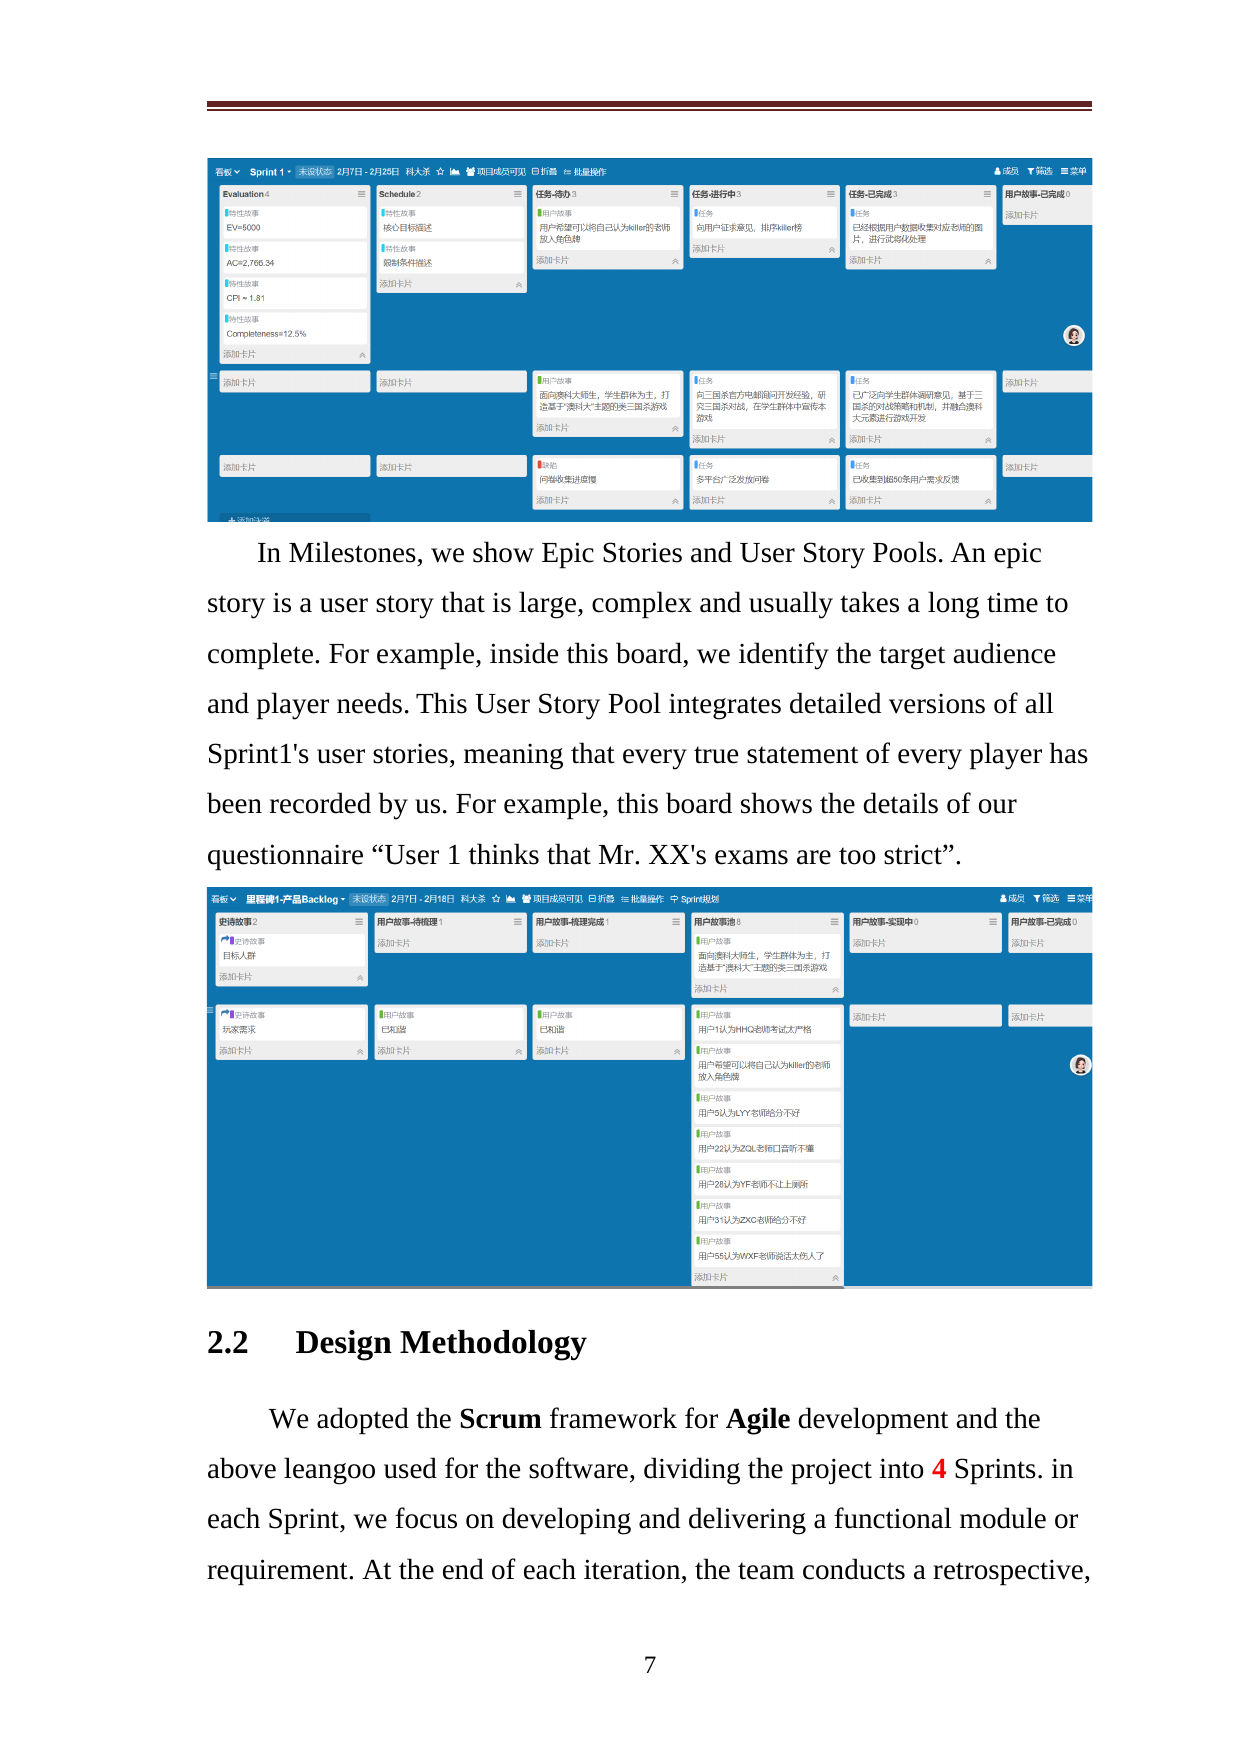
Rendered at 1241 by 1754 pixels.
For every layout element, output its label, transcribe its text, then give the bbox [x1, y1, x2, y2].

subtitle Design Methodology [207, 1323, 1092, 1361]
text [207, 1401, 1092, 1585]
text In Milestones, we show Epic Stories and User Story Pools. An epic story is a user story that is large, complex and usually takes a long time to complete. For example, inside this board, we identify the target audience and player needs. This User Story Pool integrates detailed versions of all Sprint1's user stories, meaning that every true statement of every player has been recorded by us. For example, this board shows the details of our questionnaire “User 1 thinks that Mr. XX's exams are too strict”. [207, 535, 1092, 871]
picture [206, 158, 1093, 522]
picture [206, 887, 1093, 1289]
